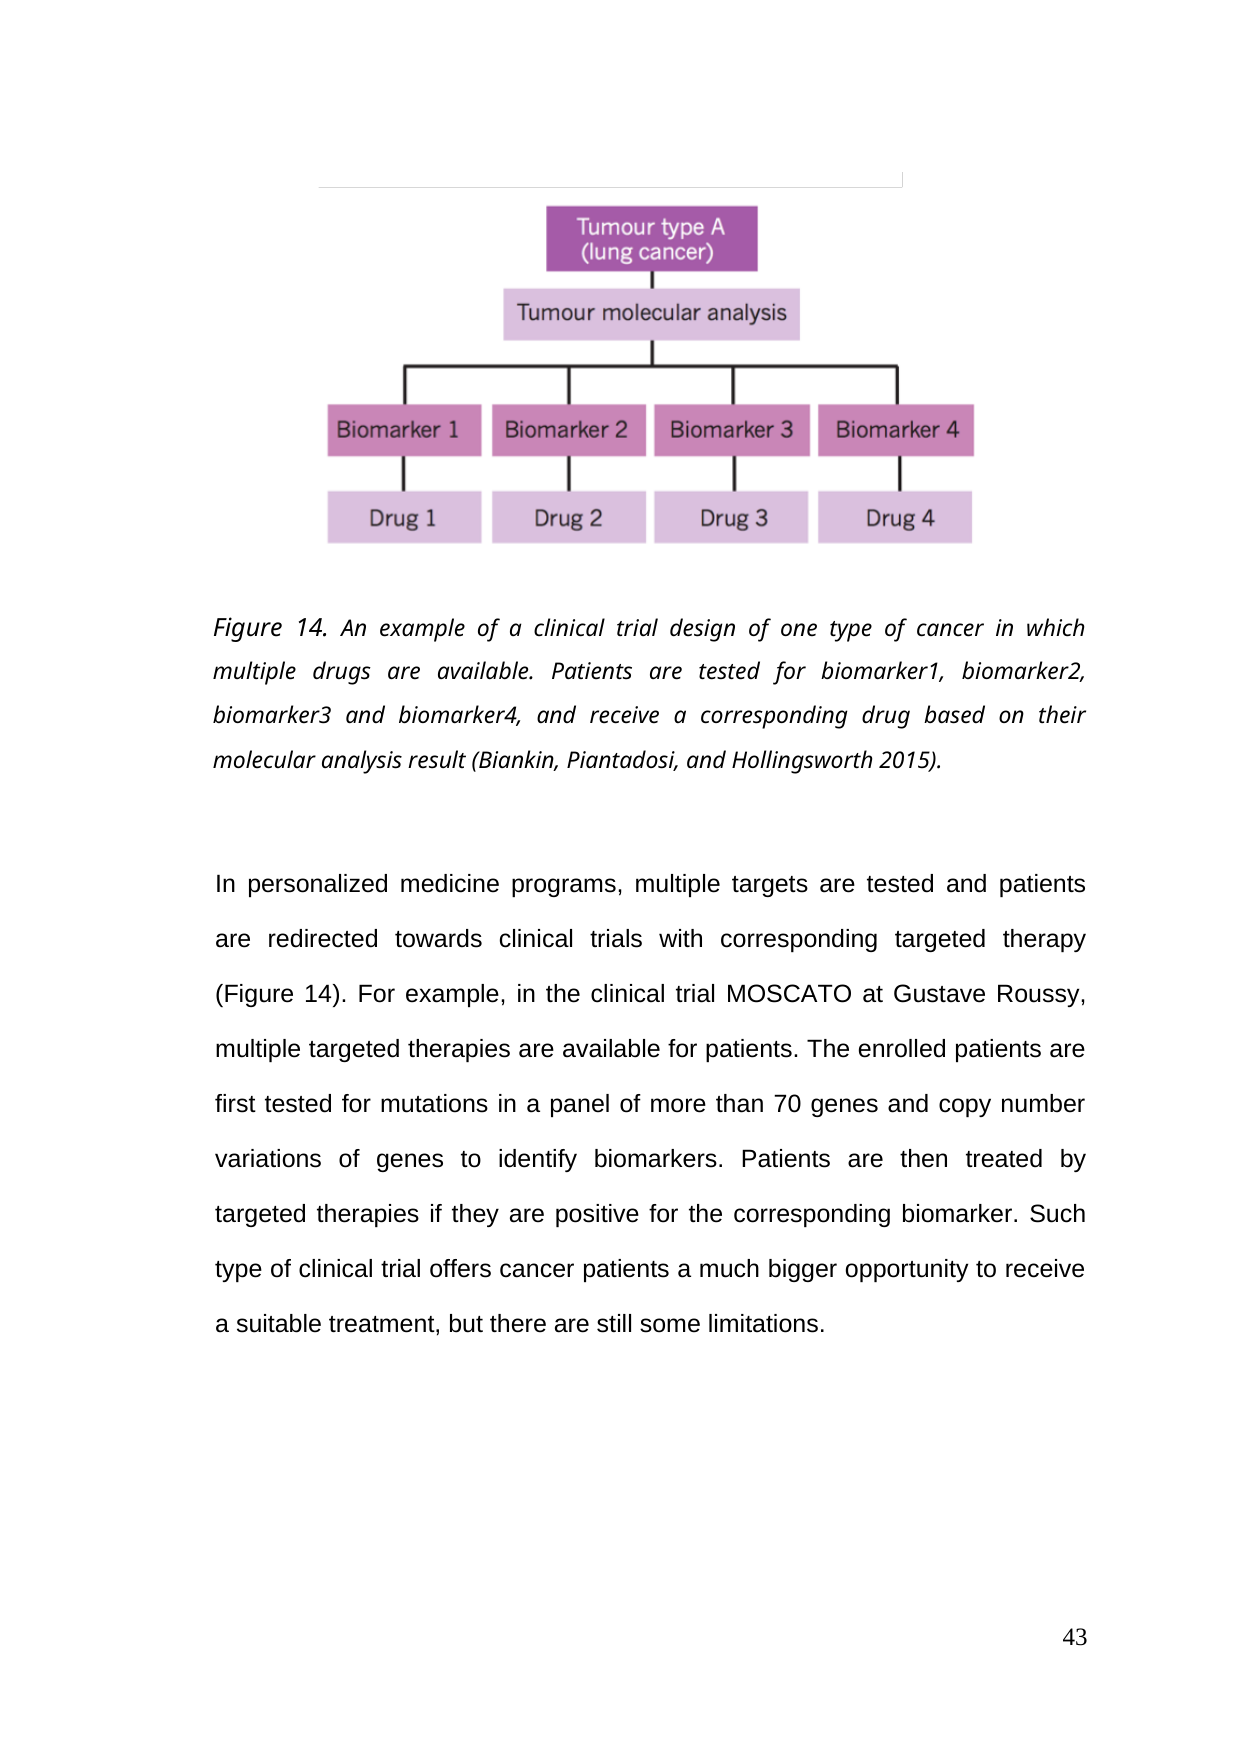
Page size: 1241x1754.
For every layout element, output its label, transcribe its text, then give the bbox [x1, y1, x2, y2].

picture [318, 172, 984, 561]
